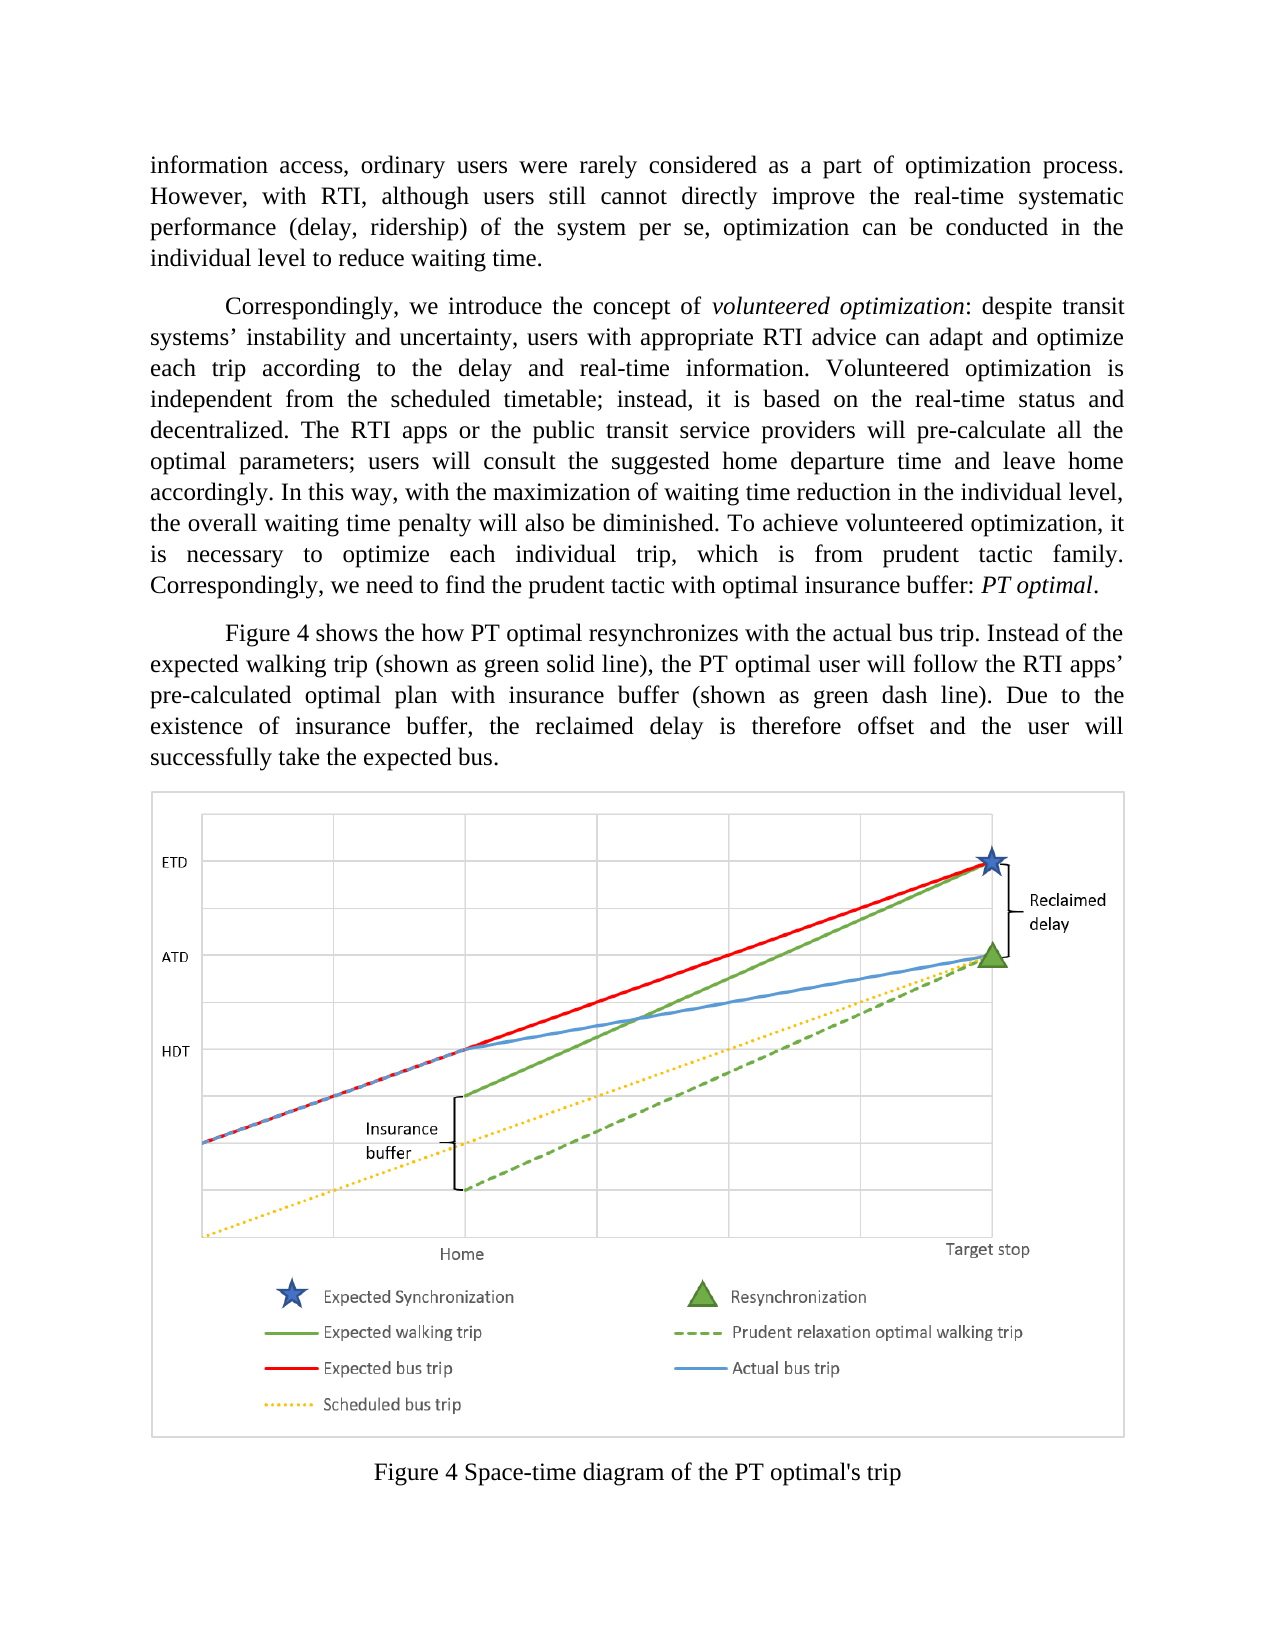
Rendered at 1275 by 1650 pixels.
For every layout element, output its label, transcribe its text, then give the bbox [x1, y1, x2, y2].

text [150, 150, 1125, 272]
picture [150, 789, 1125, 1439]
text Figure 4 Space-time diagram of the PT optimal's trip [150, 1457, 1125, 1486]
text Figure 4 shows the how PT optimal resynchronizes with the actual bus trip. Instead of the expected walking trip (shown as green solid line), the PT optimal user will follow the RTI apps’ pre-calculated optimal plan with insurance buffer (shown as green dash line). Due to the existence of insurance buffer, the reclaimed delay is therefore offset and the user will successfully take the expected bus. [150, 618, 1125, 771]
text Correspondingly, we introduce the concept of volunteered optimization: despite transit systems’ instability and uncertainty, users with appropriate RTI advice can adapt and optimize each trip according to the delay and real-time information. Volunteered optimization is independent from the scheduled timetable; instead, it is based on the real-time status and decentralized. The RTI apps or the public transit service providers will pre-calculate all the optimal parameters; users will consult the suggested home departure time and leave home accordingly. In this way, with the maximization of waiting time reduction in the individual level, the overall waiting time penalty will also be diminished. To achieve volunteered optimization, it is necessary to optimize each individual trip, which is from prudent tactic family. Correspondingly, we need to find the prudent tactic with optimal insurance buffer: PT optimal. [150, 291, 1125, 599]
